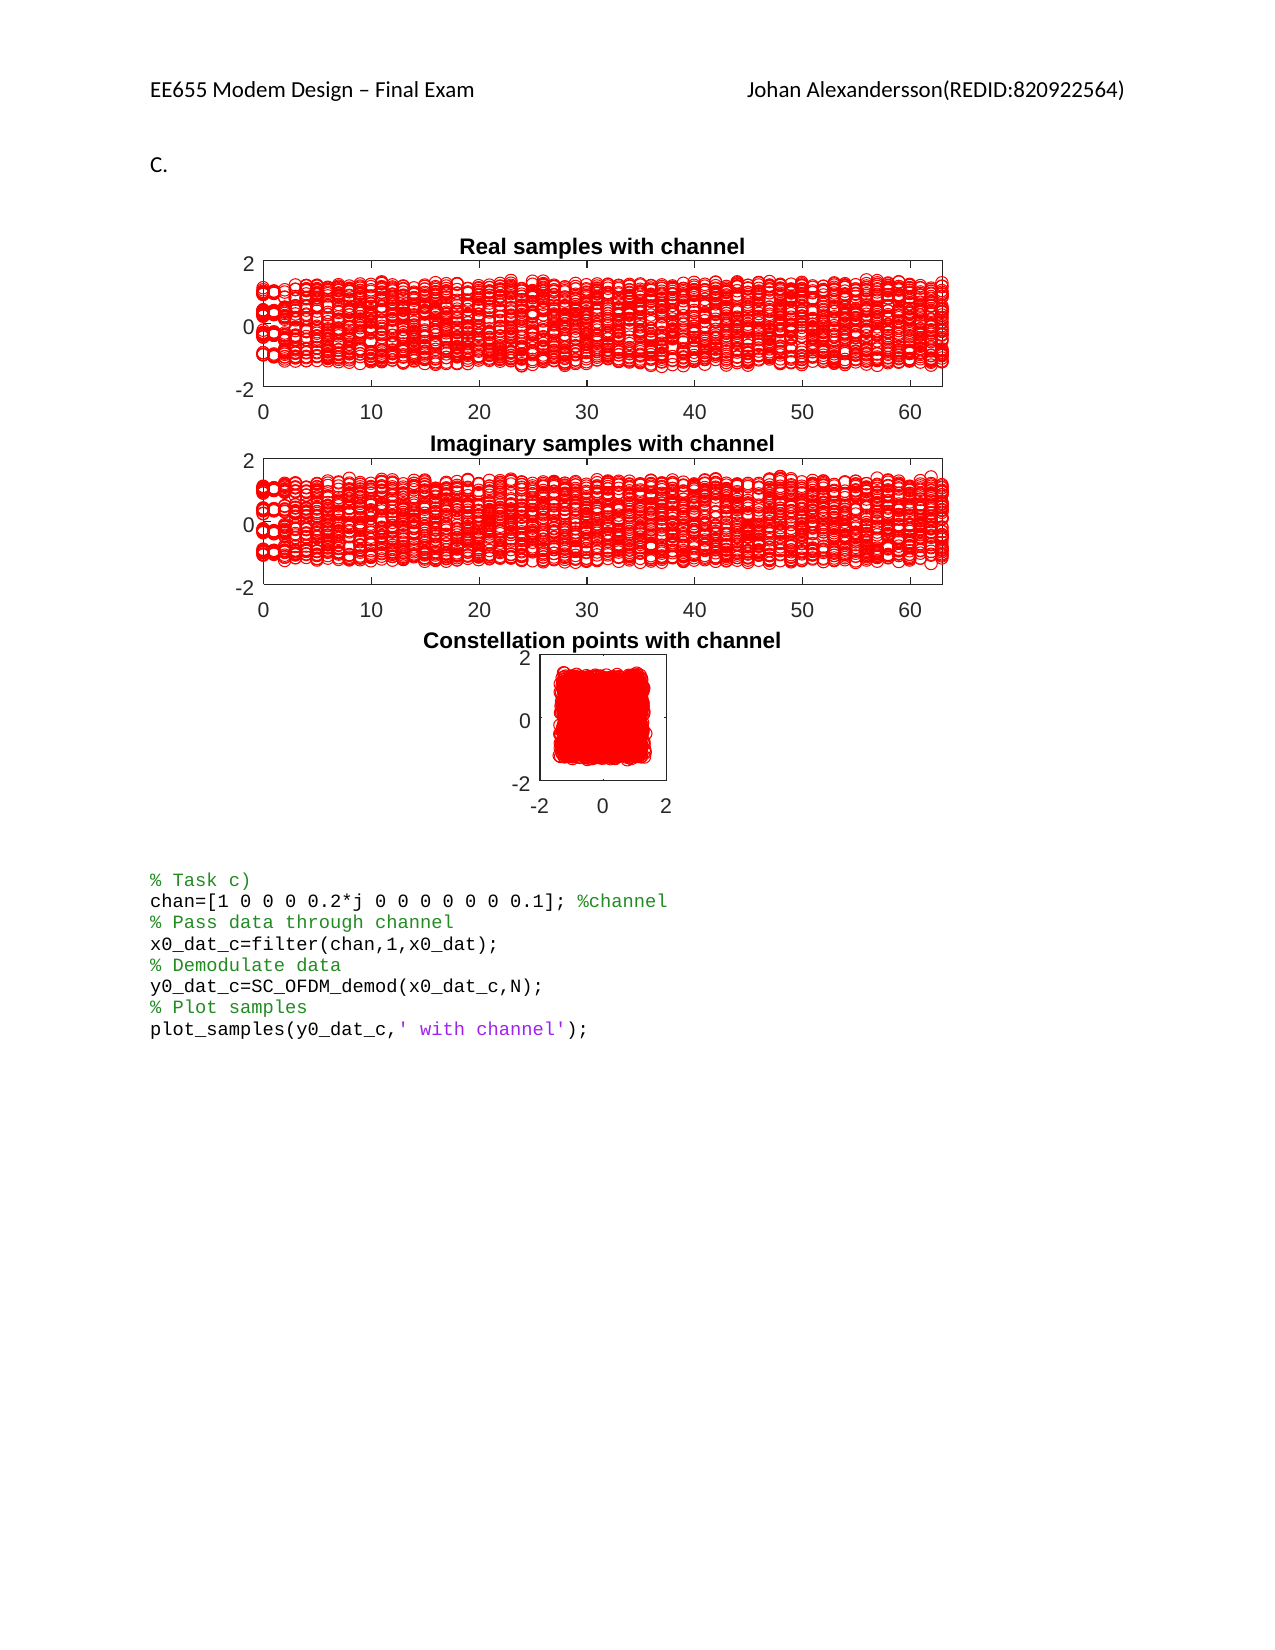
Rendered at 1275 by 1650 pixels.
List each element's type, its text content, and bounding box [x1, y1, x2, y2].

text C. [150, 150, 1125, 178]
text plot_samples(y0_dat_c,' with channel'); [150, 1019, 1125, 1041]
text % Task c) [150, 871, 1125, 892]
text y0_dat_c=SC_OFDM_demod(x0_dat_c,N); [150, 977, 1125, 998]
text x0_dat_c=filter(chan,1,x0_dat); [150, 934, 1125, 956]
text % Pass data through channel [150, 913, 1125, 934]
text chan=[1 0 0 0 0.2*j 0 0 0 0 0 0 0.1]; %channel [150, 892, 1125, 913]
text % Demodulate data [150, 956, 1125, 977]
text % Plot samples [150, 998, 1125, 1019]
